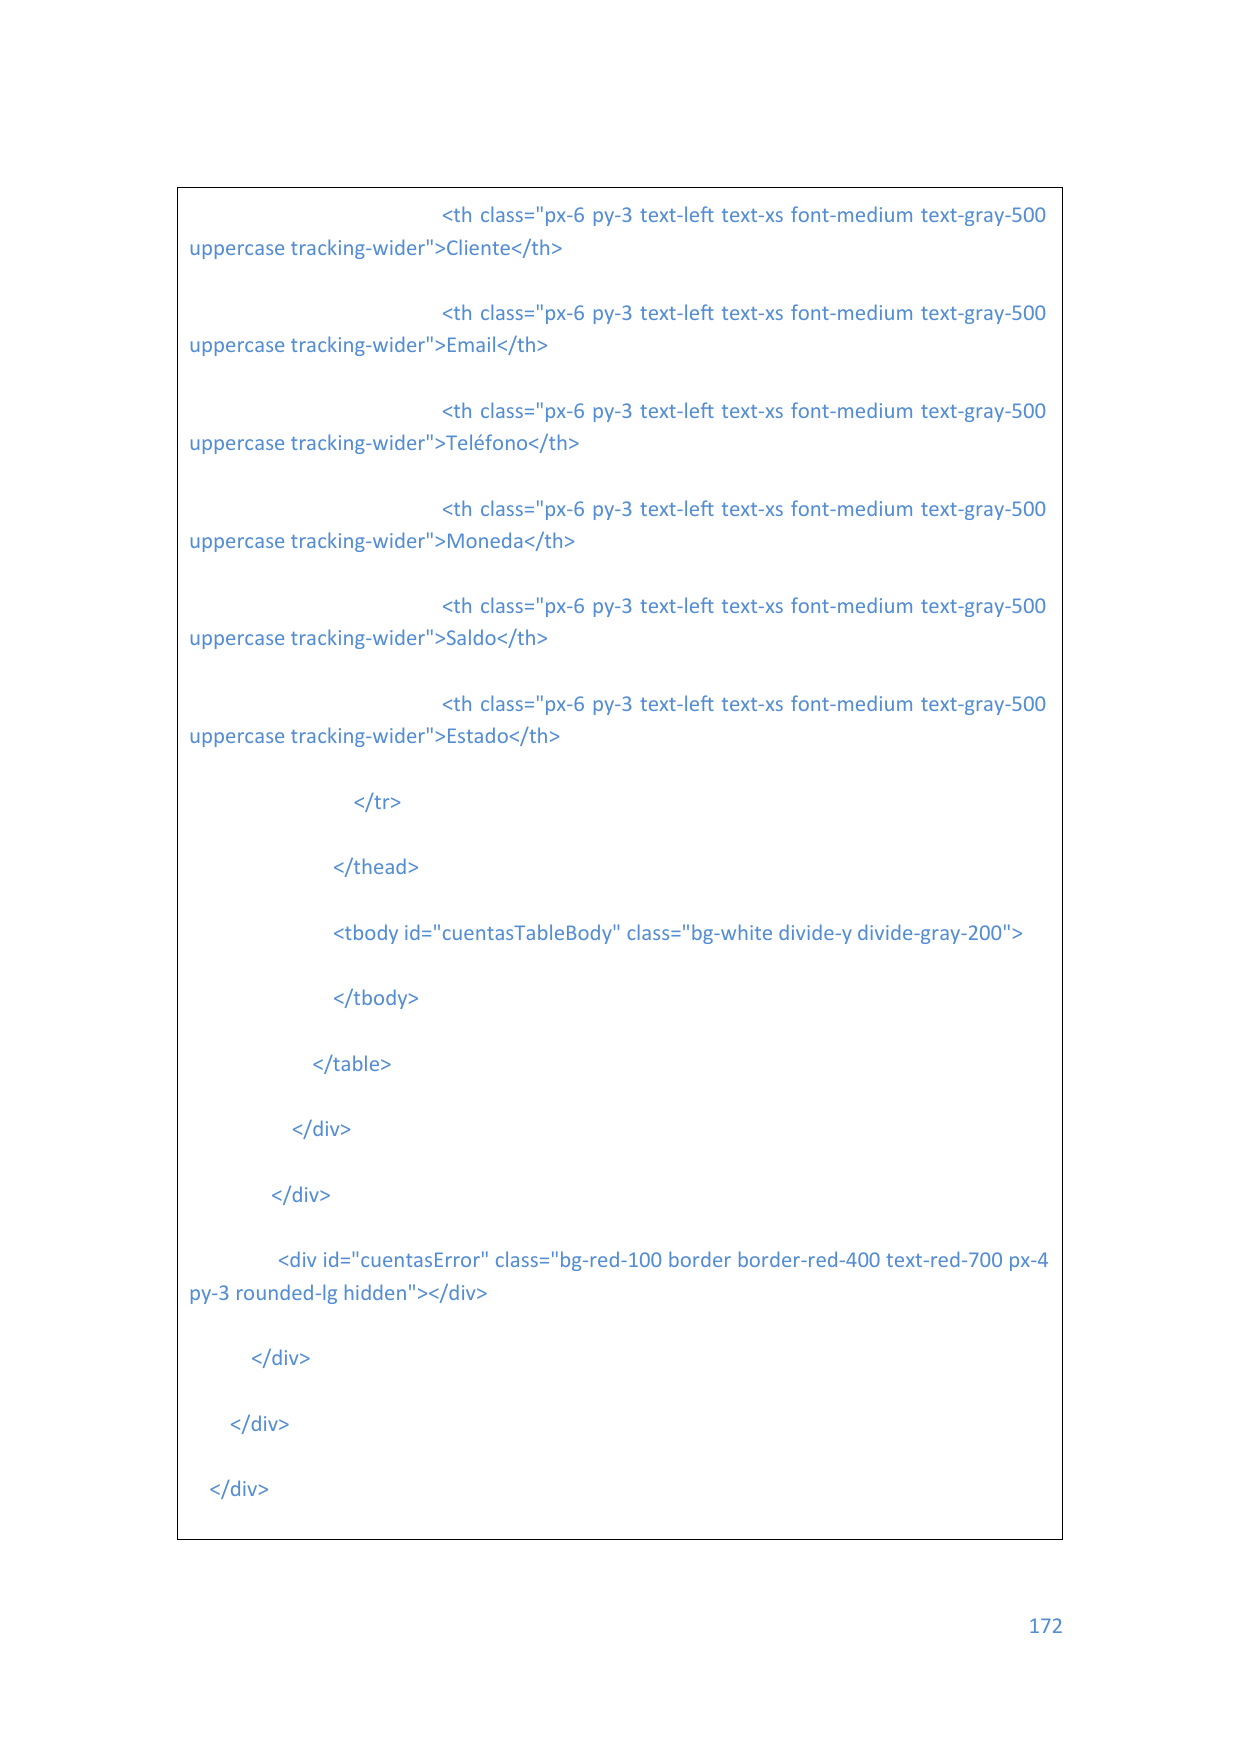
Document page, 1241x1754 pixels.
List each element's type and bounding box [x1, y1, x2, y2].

table_header [178, 188, 1062, 1539]
